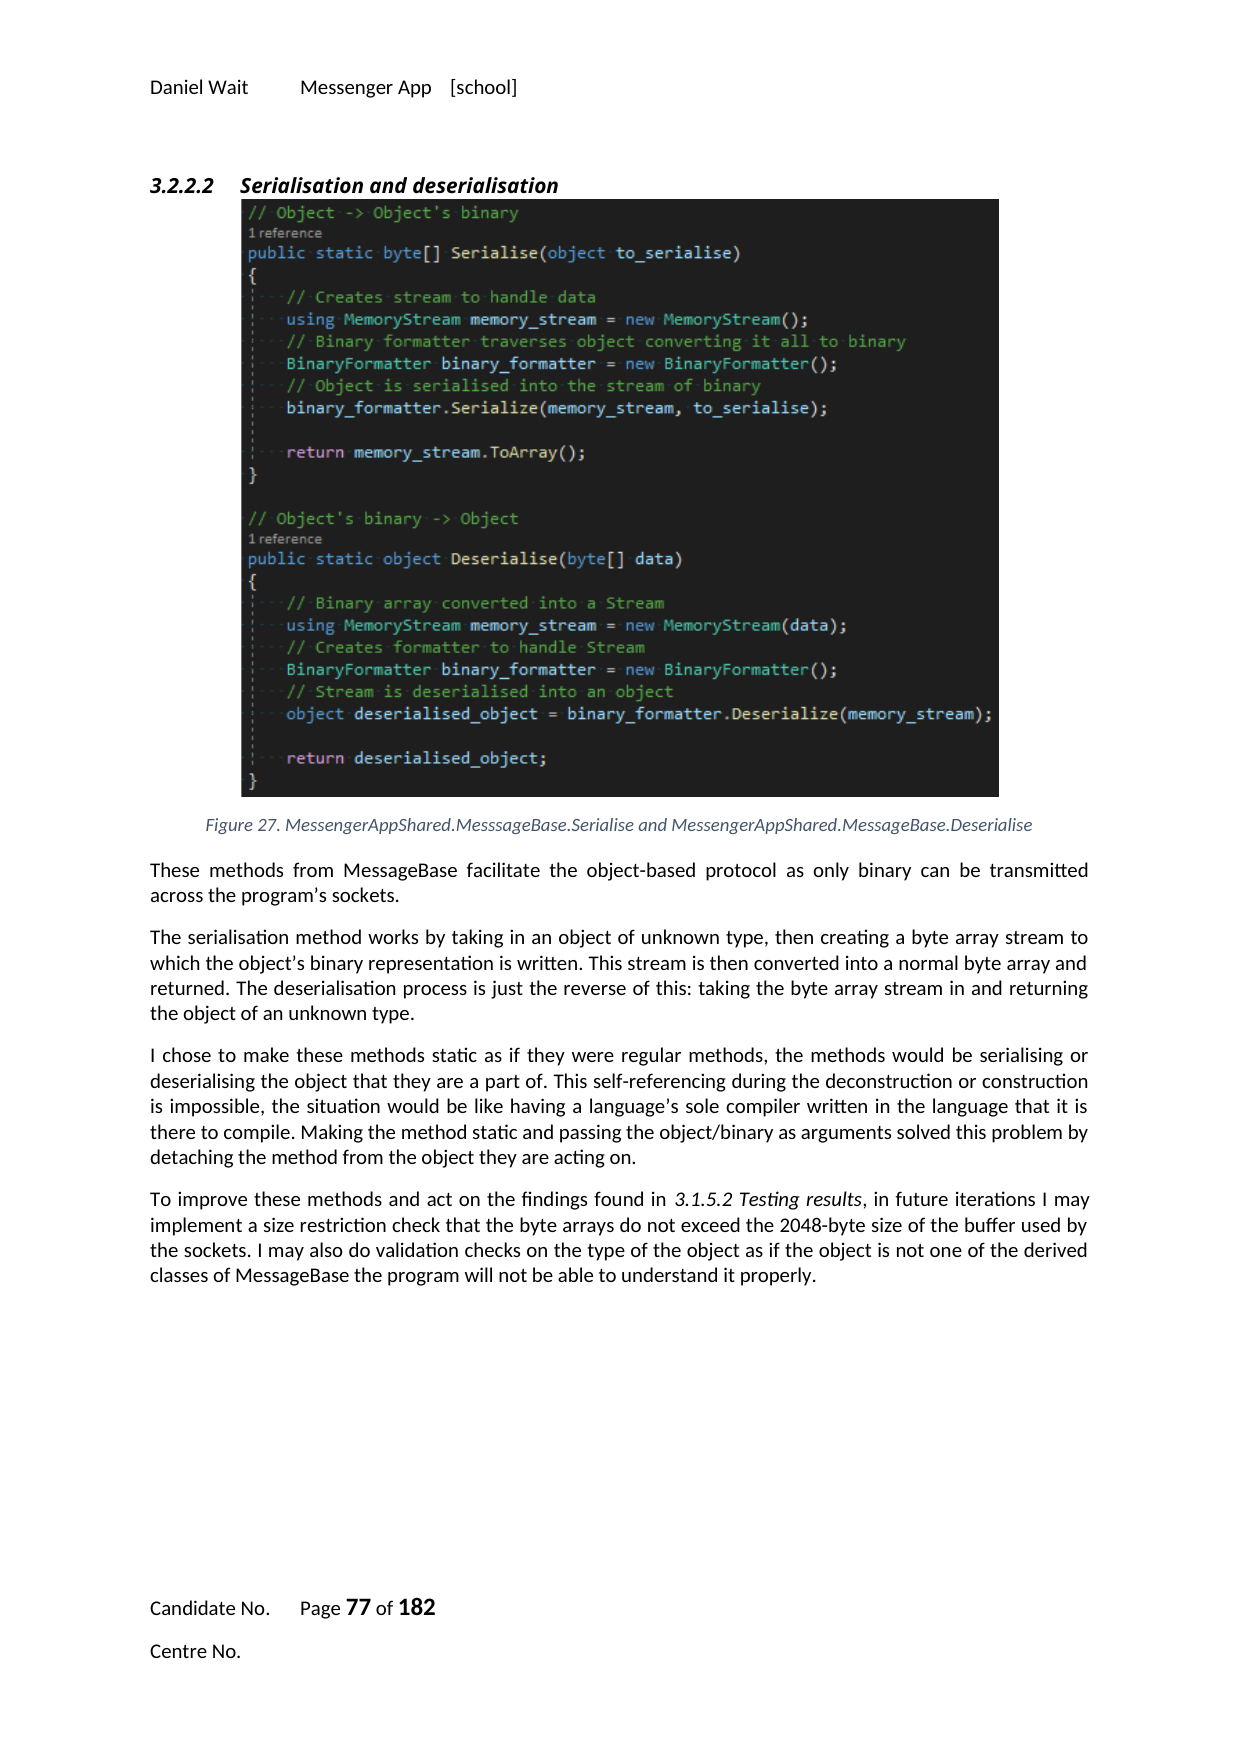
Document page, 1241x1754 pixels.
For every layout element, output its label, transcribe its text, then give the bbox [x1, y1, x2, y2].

text Figure 27. MessengerAppShared.MesssageBase.Serialise and MessengerAppShared.MessageBase.Deserialise [150, 813, 1090, 836]
subtitle Serialisation and deserialisation [150, 171, 1090, 199]
text To improve these methods and act on the findings found in 3.1.4.2 Testing results, in future iterations I may implement a size restriction check that the byte arrays do not exceed the 2048-byte size of the buffer used by the sockets. I may also do validation checks on the type of the object as if the object is not one of the derived classes of MessageBase the program will not be able to understand it properly. [150, 1186, 1090, 1288]
text These methods from MessageBase facilitate the object-based protocol as only binary can be transmitted across the program’s sockets. [150, 857, 1090, 908]
picture [241, 199, 999, 797]
text I chose to make these methods static as if they were regular methods, the methods would be serialising or deserialising the object that they are a part of. This self-referencing during the deconstruction or construction is impossible, the situation would be like having a language’s sole compiler written in the language that it is there to compile. Making the method static and passing the object/binary as arguments solved this problem by detaching the method from the object they are acting on. [150, 1043, 1090, 1170]
text The serialisation method works by taking in an object of unknown type, then creating a byte array stream to which the object’s binary representation is written. This stream is then converted into a normal byte array and returned. The deserialisation process is just the reverse of this: taking the byte array stream in and returning the object of an unknown type. [150, 924, 1090, 1026]
